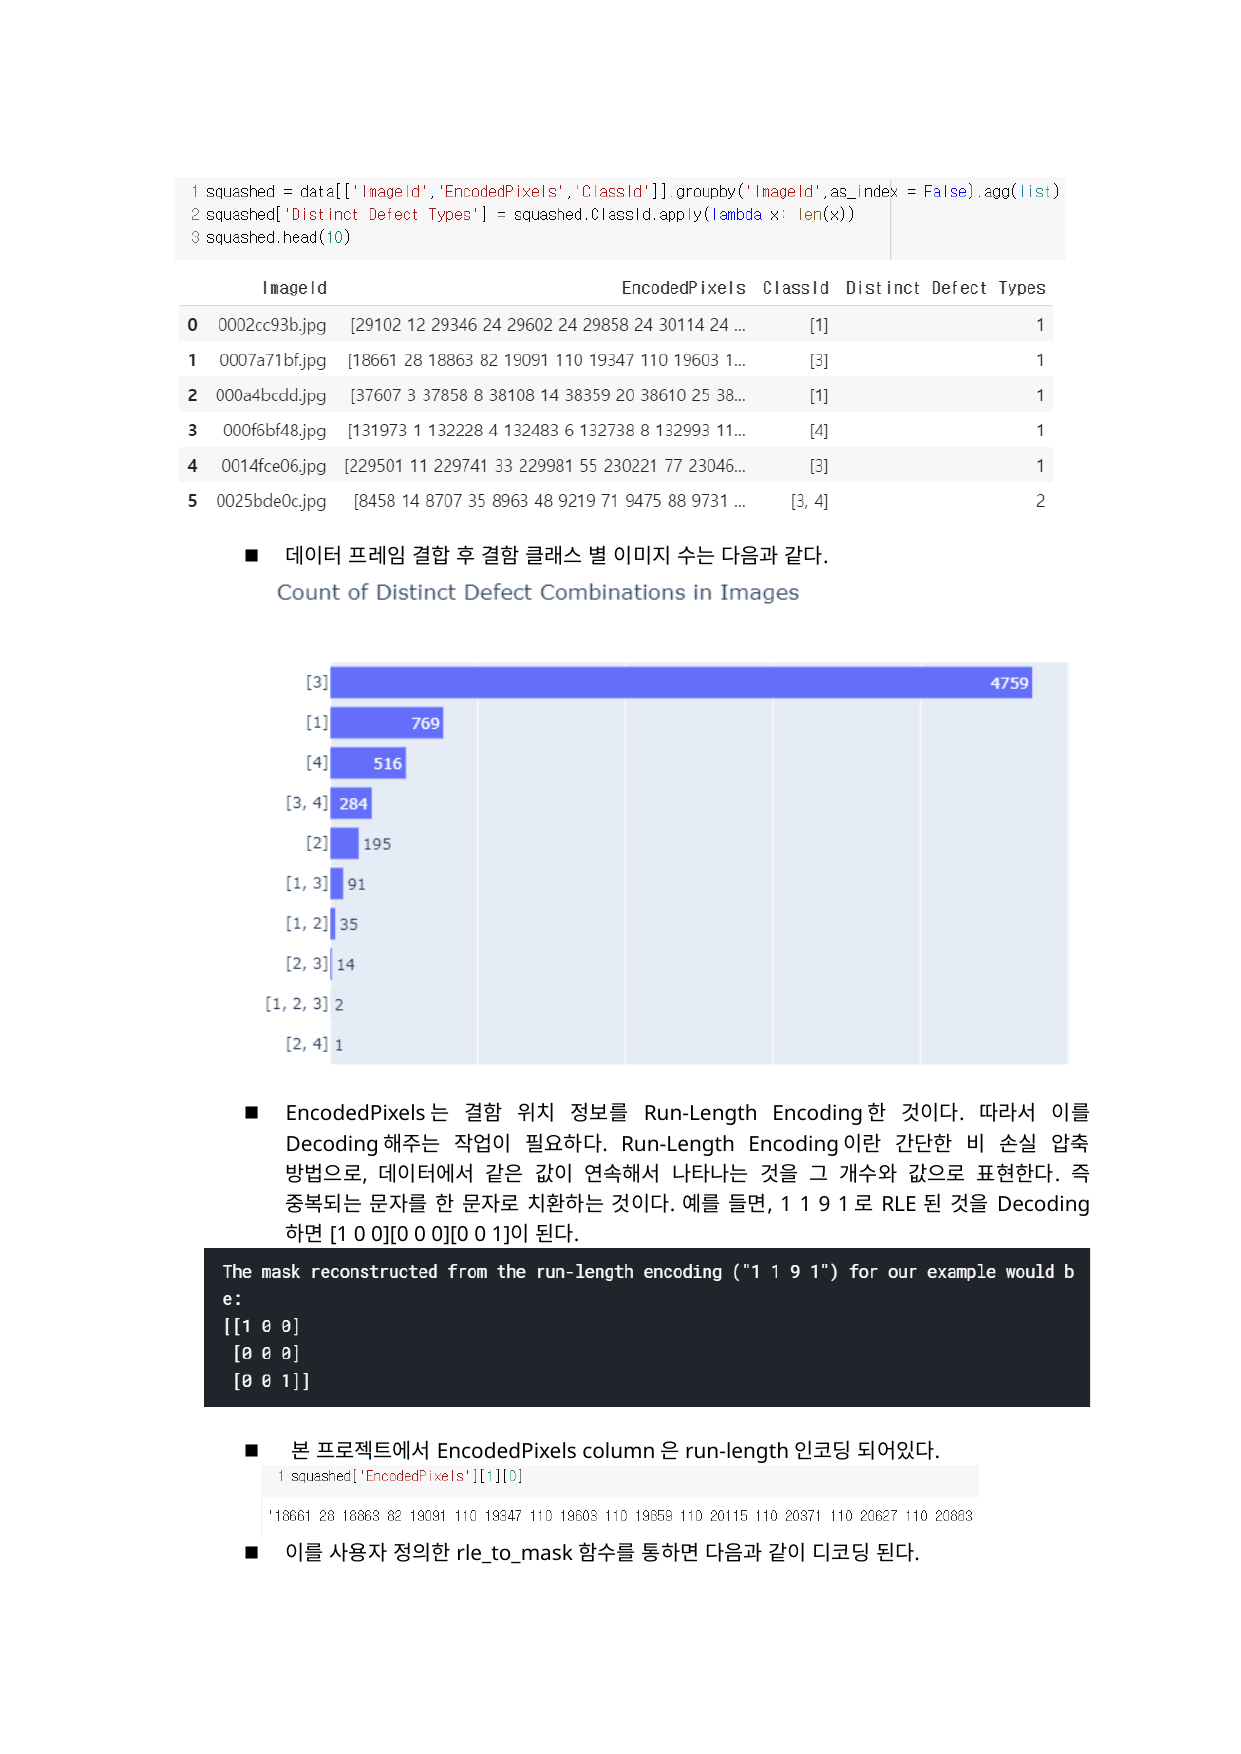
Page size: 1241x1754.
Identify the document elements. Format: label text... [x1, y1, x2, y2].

picture [174, 177, 1066, 512]
list EncodedPixels는 결함 위치 정보를 Run-Length Encoding한 것이다. 따라서 이를 Decoding해주는 작업이 필요하다. Run-Length Encoding이란 간단한 비 손실 압축 방법으로, 데이터에서 같은 값이 연속해서 나타나는 것을 그 개수와 값으로 표현한다. 즉 중복되는 문자를 한 문자로 치환하는 것이다. 예를 들면, 1 1 9 1로 RLE 된 것을 Decoding하면 [1 0 0][0 0 0][0 0 1]이 된다. [244, 1096, 1090, 1248]
picture [261, 1465, 980, 1537]
list 본 프로젝트에서 EncodedPixels column은 run-length 인코딩 되어있다. [244, 1434, 1090, 1465]
picture [257, 570, 1077, 1068]
list 이를 사용자 정의한 rle_to_mask 함수를 통하면 다음과 같이 디코딩 된다. [244, 1537, 1090, 1567]
list 데이터 프레임 결합 후 결함 클래스 별 이미지 수는 다음과 같다. [244, 539, 1090, 570]
picture [202, 1248, 1091, 1407]
